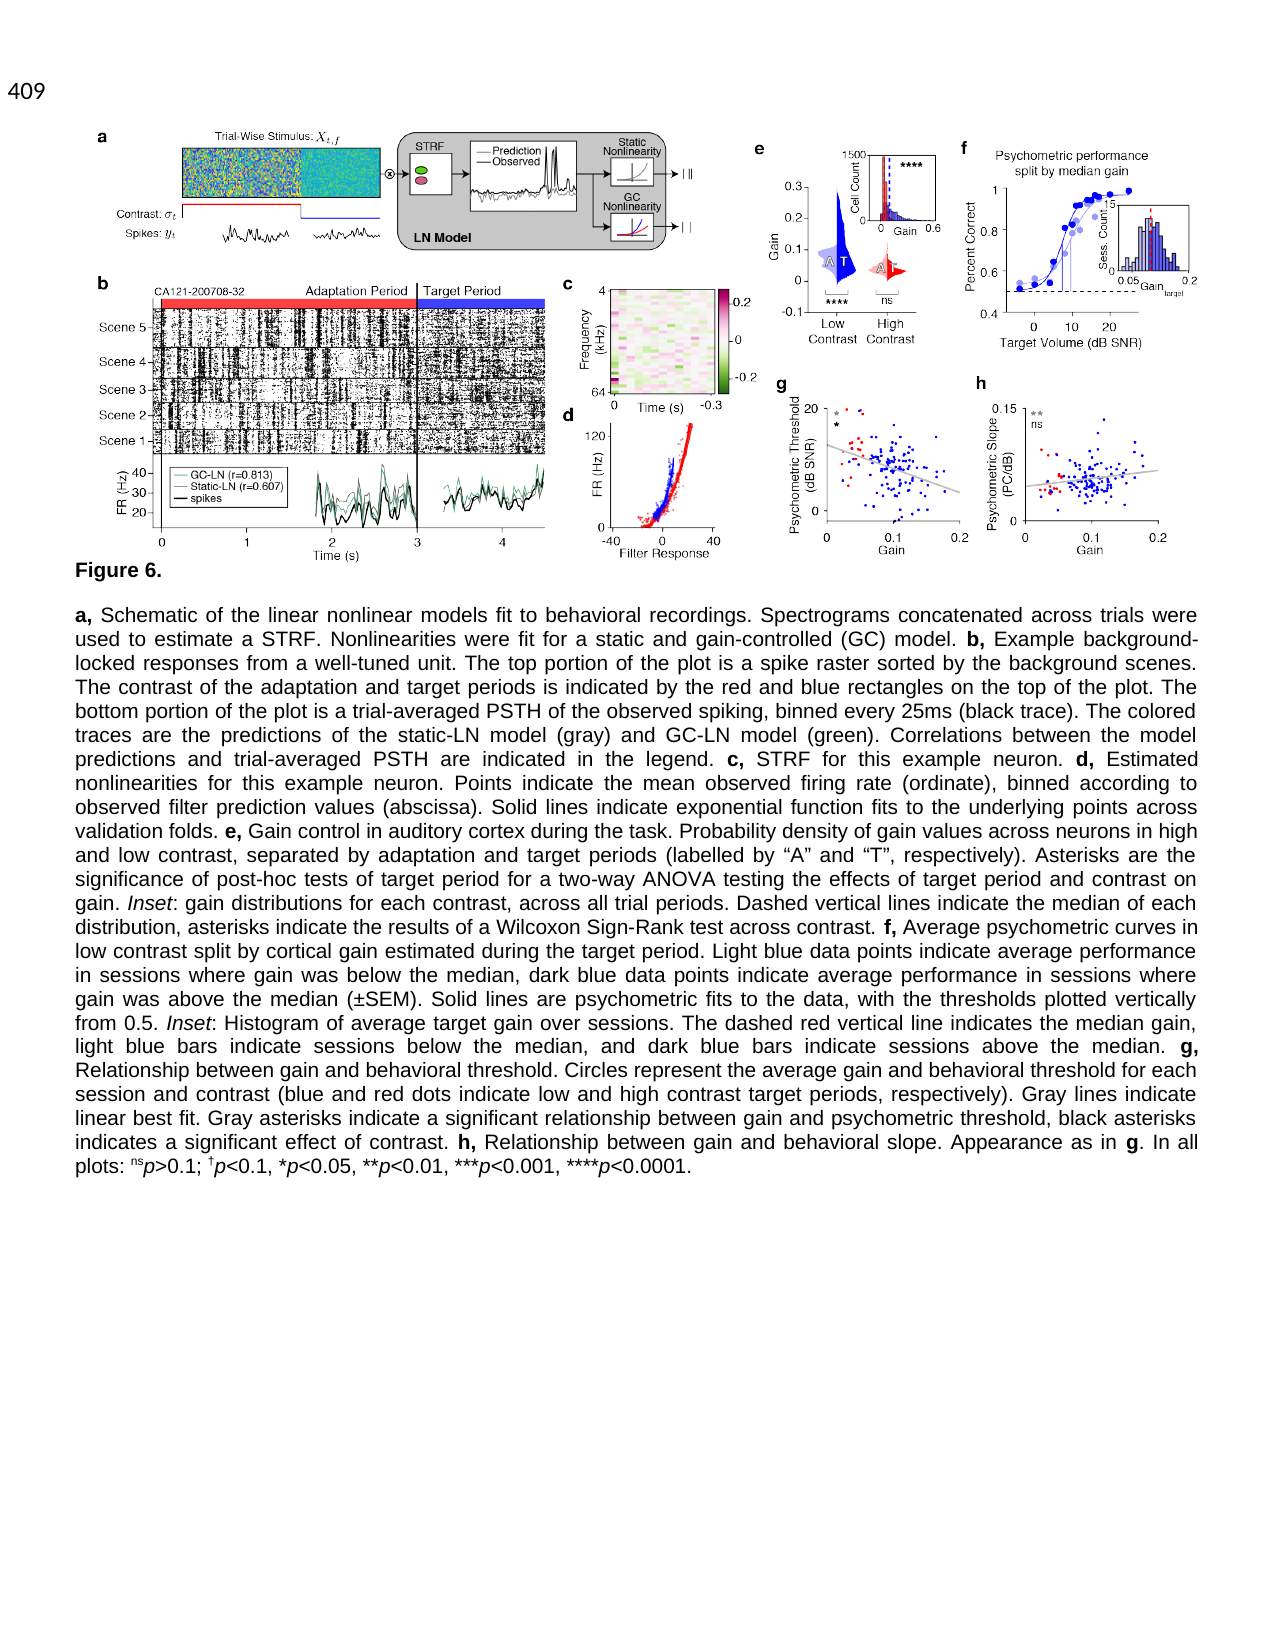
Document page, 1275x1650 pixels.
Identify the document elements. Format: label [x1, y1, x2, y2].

picture [75, 102, 1201, 573]
